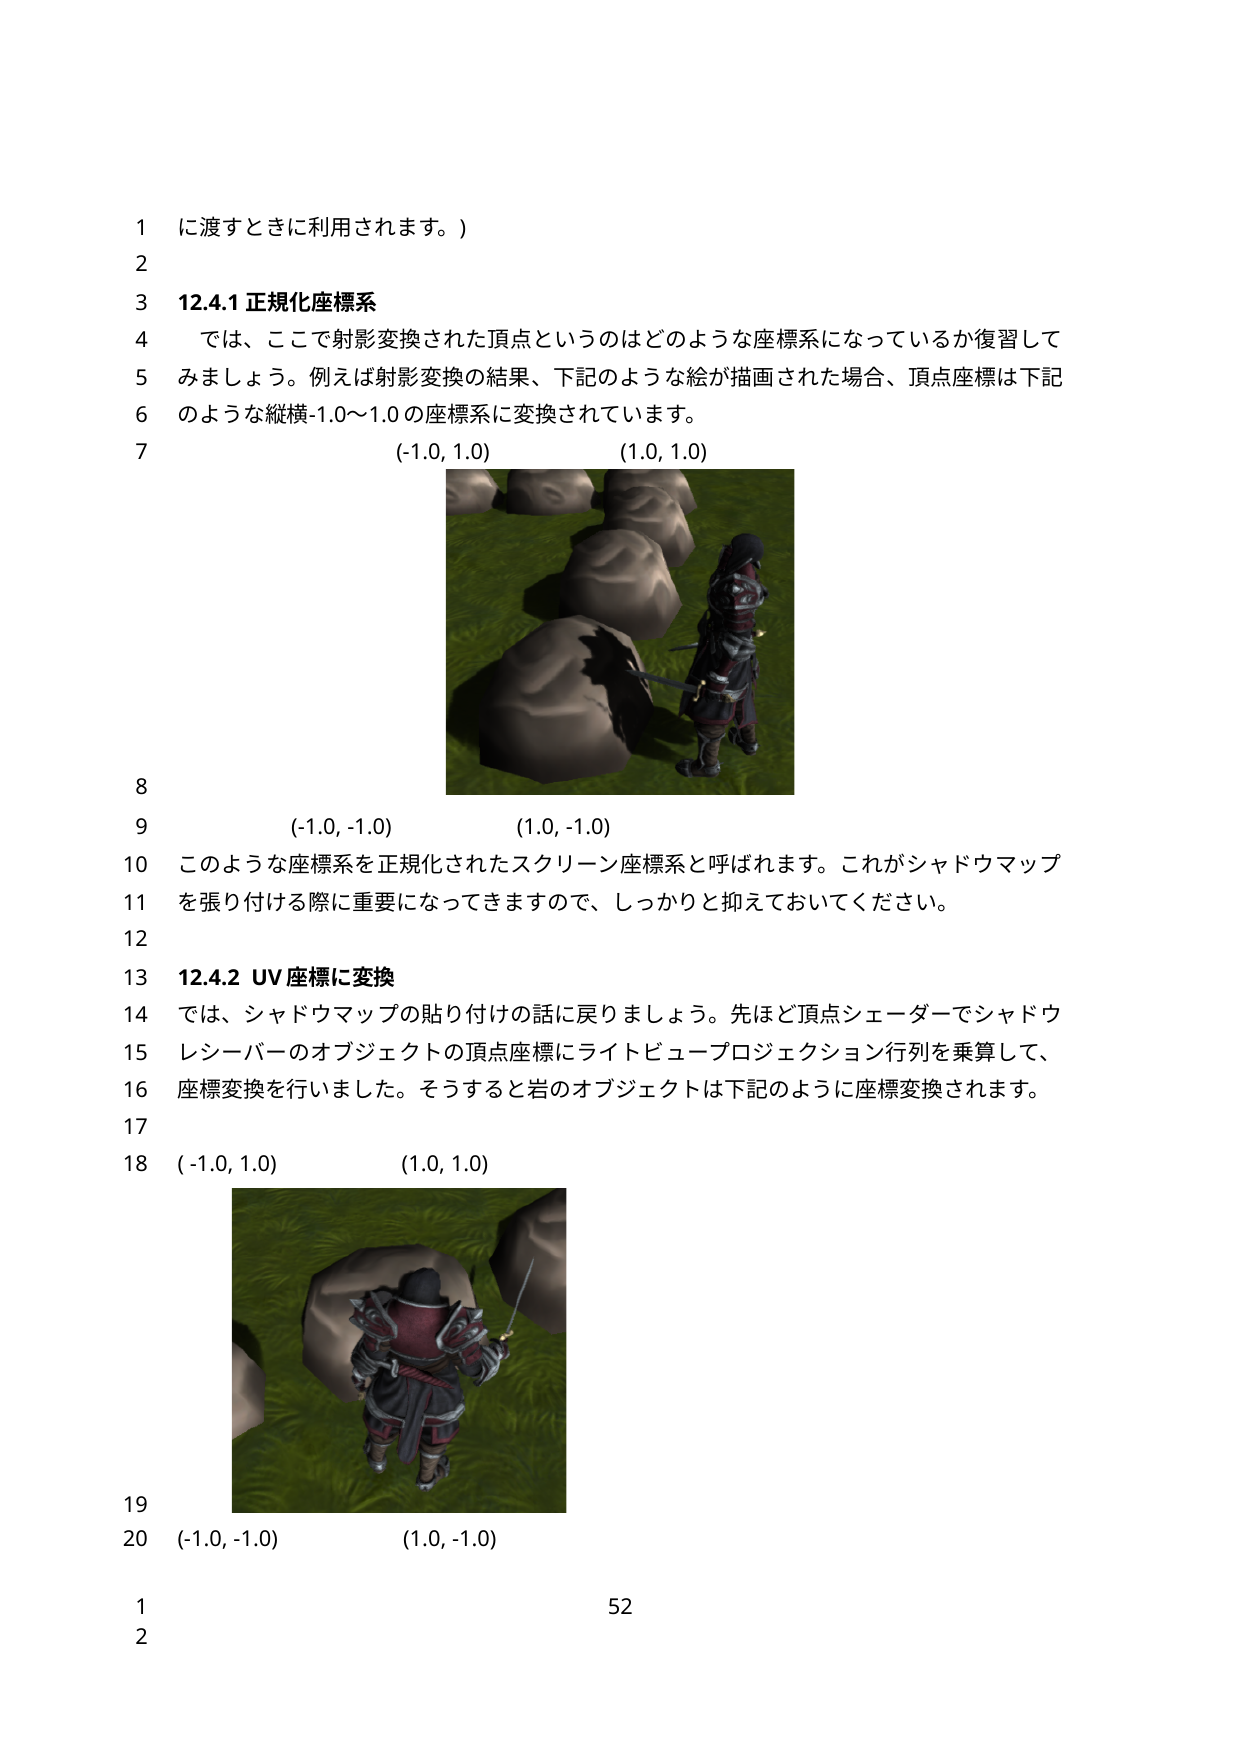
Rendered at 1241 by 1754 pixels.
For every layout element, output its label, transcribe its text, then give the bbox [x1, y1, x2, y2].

text (-1.0, -1.0) (1.0, -1.0) [177, 1519, 1063, 1557]
picture [445, 469, 795, 795]
text (-1.0, 1.0) (1.0, 1.0) [177, 432, 1063, 469]
text では、ここで射影変換された頂点というのはどのような座標系になっているか復習してみましょう。例えば射影変換の結果、下記のような絵が描画された場合、頂点座標は下記のような縦横-1.0～1.0の座標系に変換されています。 [177, 319, 1063, 432]
text では、シャドウマップの貼り付けの話に戻りましょう。先ほど頂点シェーダーでシャドウレシーバーのオブジェクトの頂点座標にライトビュープロジェクション行列を乗算して、座標変換を行いました。そうすると岩のオブジェクトは下記のように座標変換されます。 [177, 994, 1063, 1107]
text 12.4.2 UV座標に変換 [177, 957, 1063, 994]
text このような座標系を正規化されたスクリーン座標系と呼ばれます。これがシャドウマップを張り付ける際に重要になってきますので、しっかりと抑えておいてください。 [177, 844, 1063, 919]
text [177, 207, 1063, 244]
text ( -1.0, 1.0) (1.0, 1.0) [177, 1144, 1063, 1182]
picture [231, 1188, 567, 1513]
text 12.4.1 正規化座標系 [177, 282, 1063, 319]
text (-1.0, -1.0) (1.0, -1.0) [177, 807, 1063, 844]
